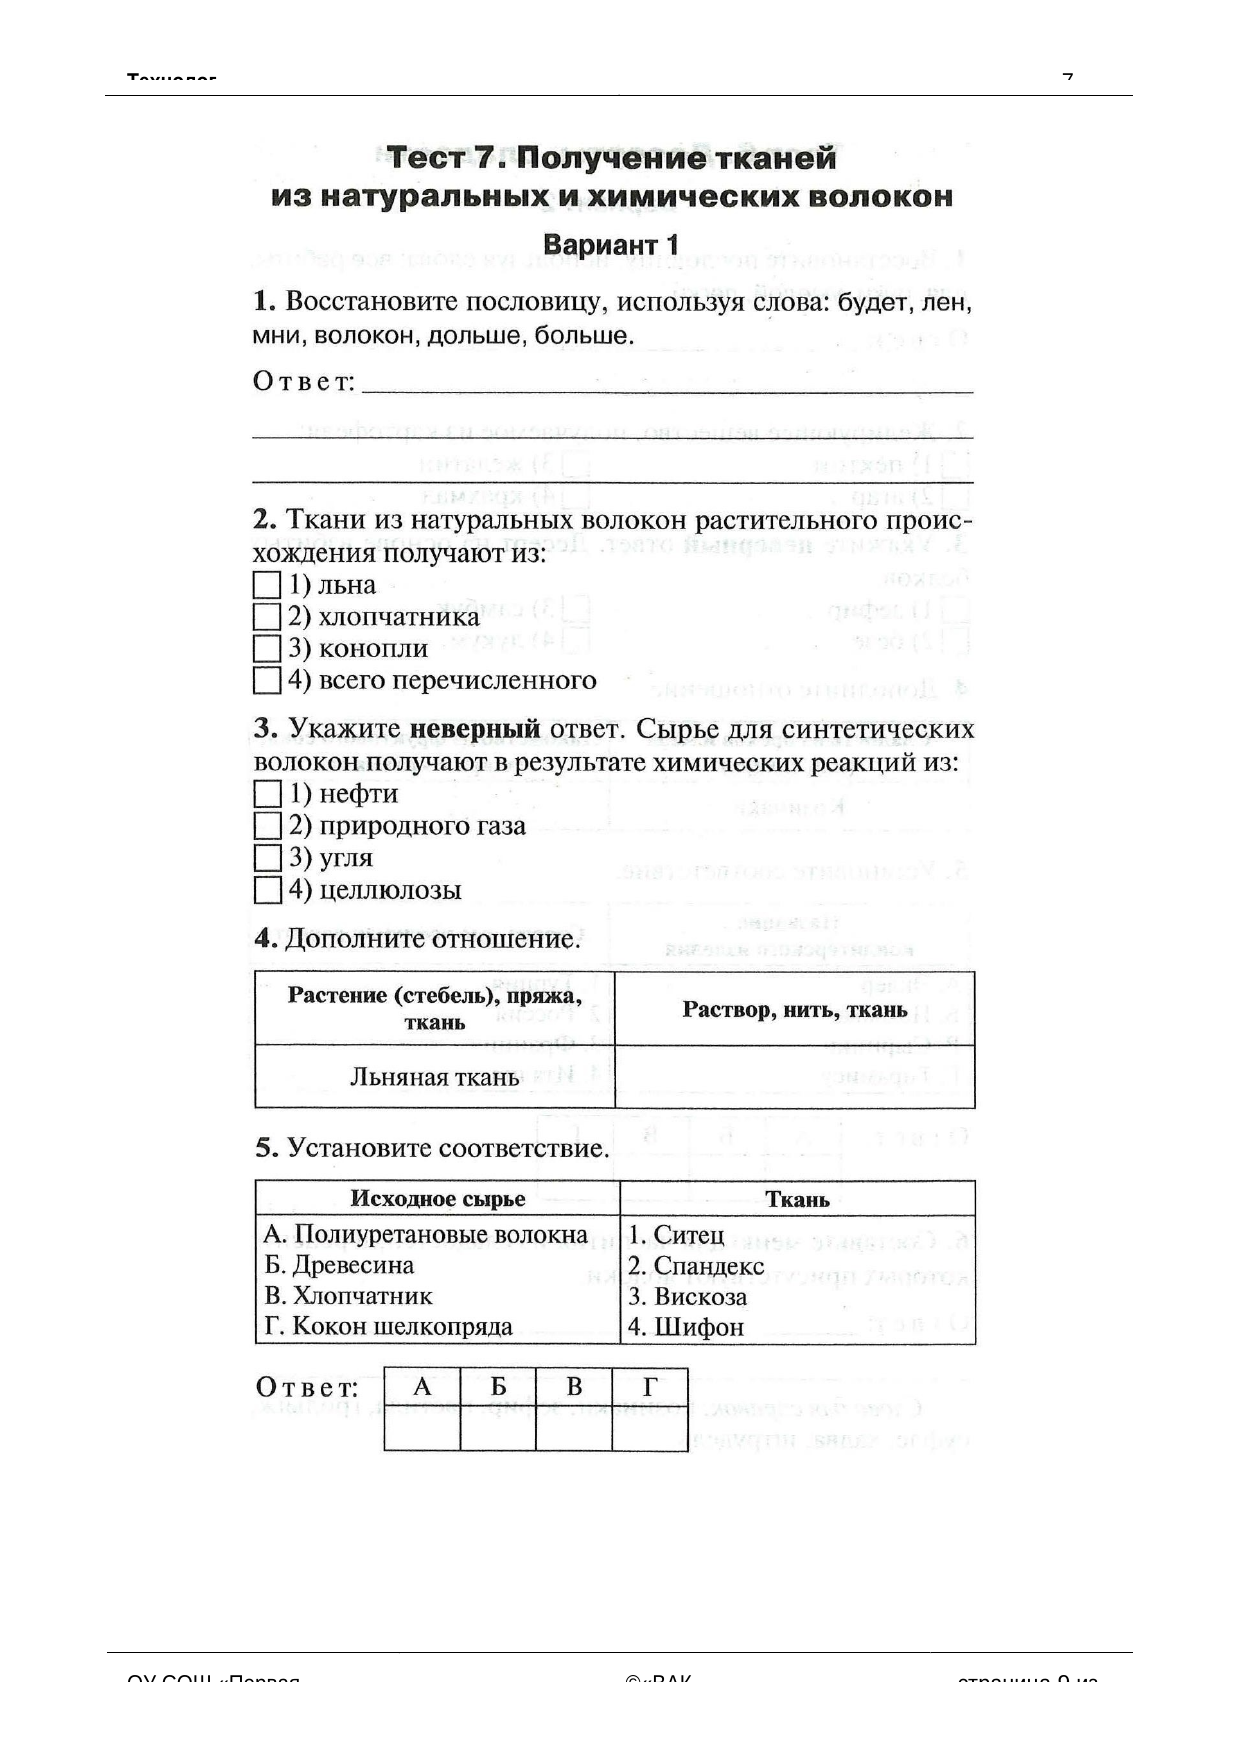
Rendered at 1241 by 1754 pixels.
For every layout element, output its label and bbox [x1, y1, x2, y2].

picture [244, 137, 984, 1455]
